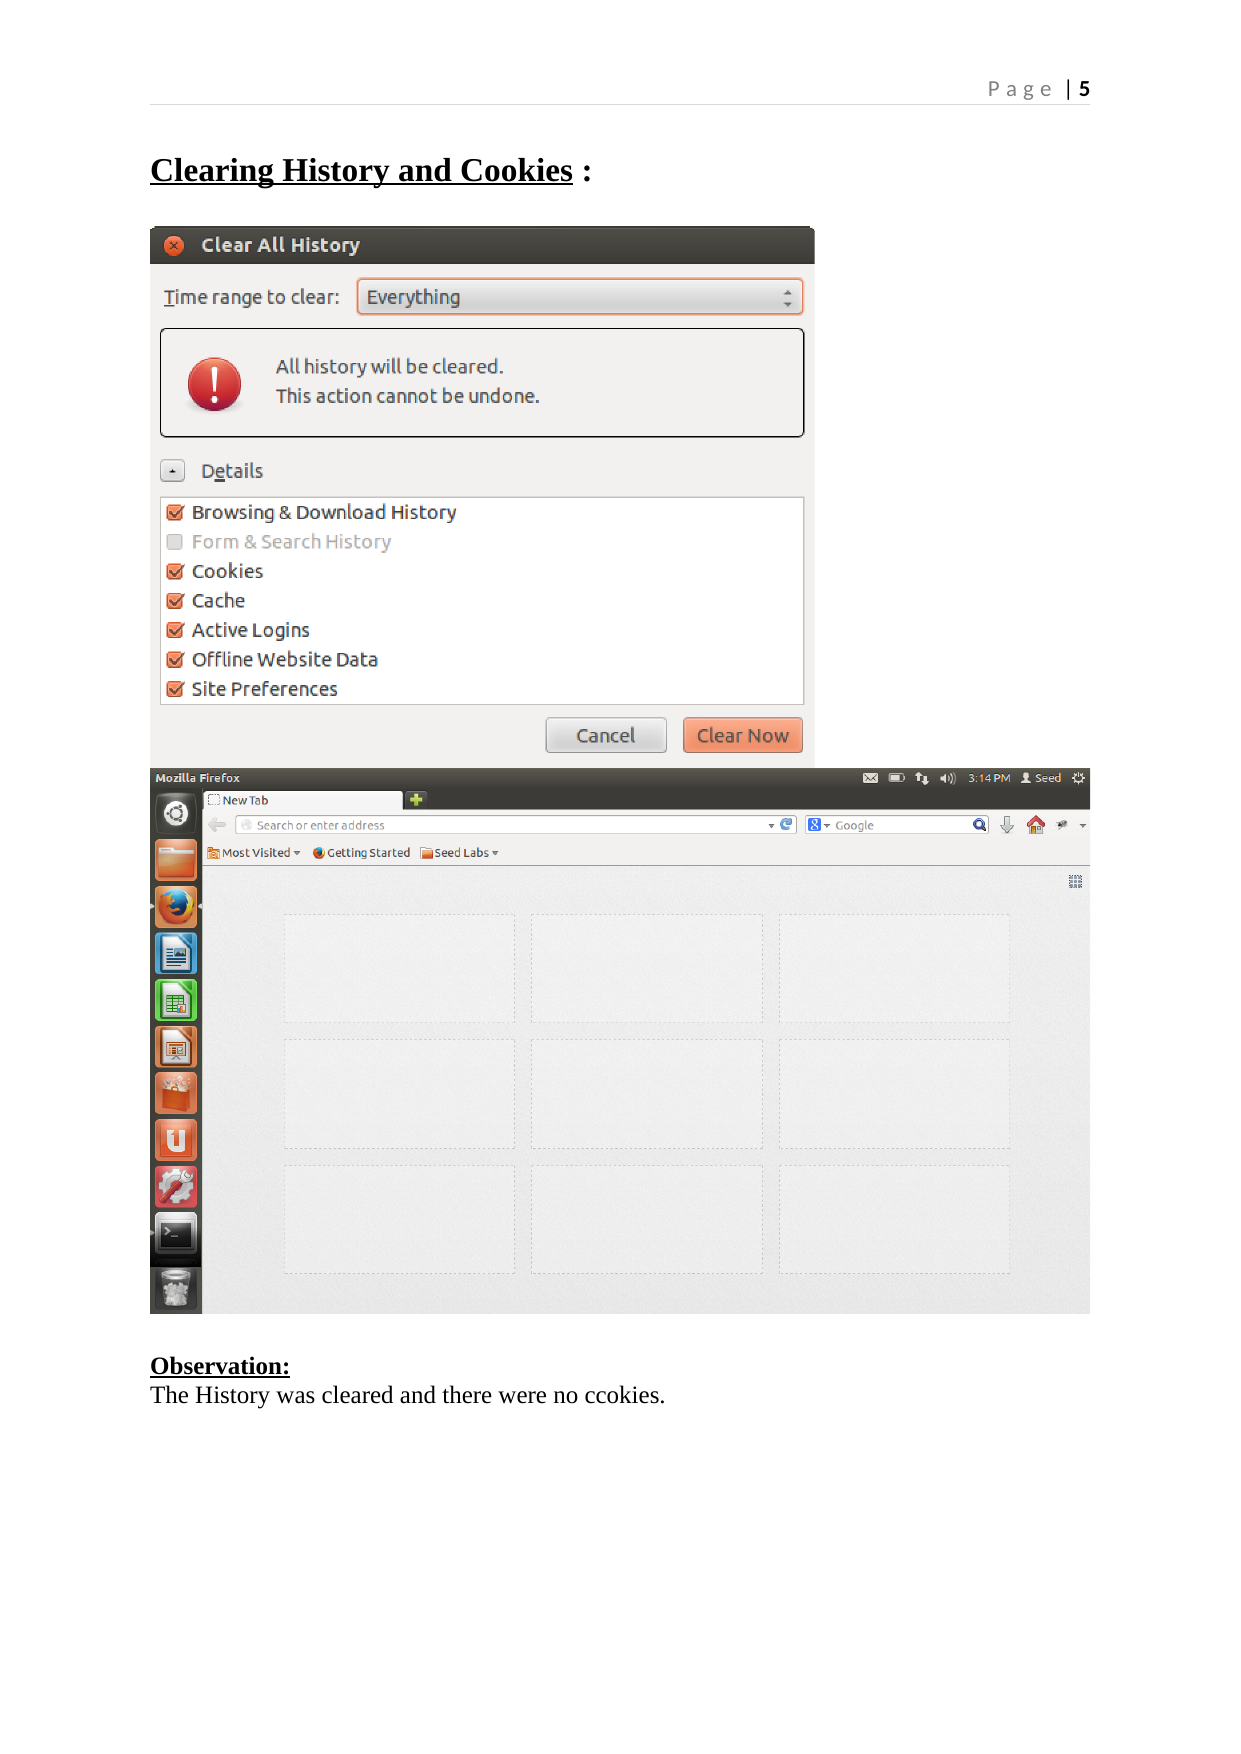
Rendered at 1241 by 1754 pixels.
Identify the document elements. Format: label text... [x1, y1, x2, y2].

picture [150, 226, 1091, 1314]
text Clearing History and Cookies : [150, 150, 1090, 188]
text Observation: [150, 1351, 1090, 1380]
text The History was cleared and there were no ccokies. [150, 1380, 1090, 1409]
